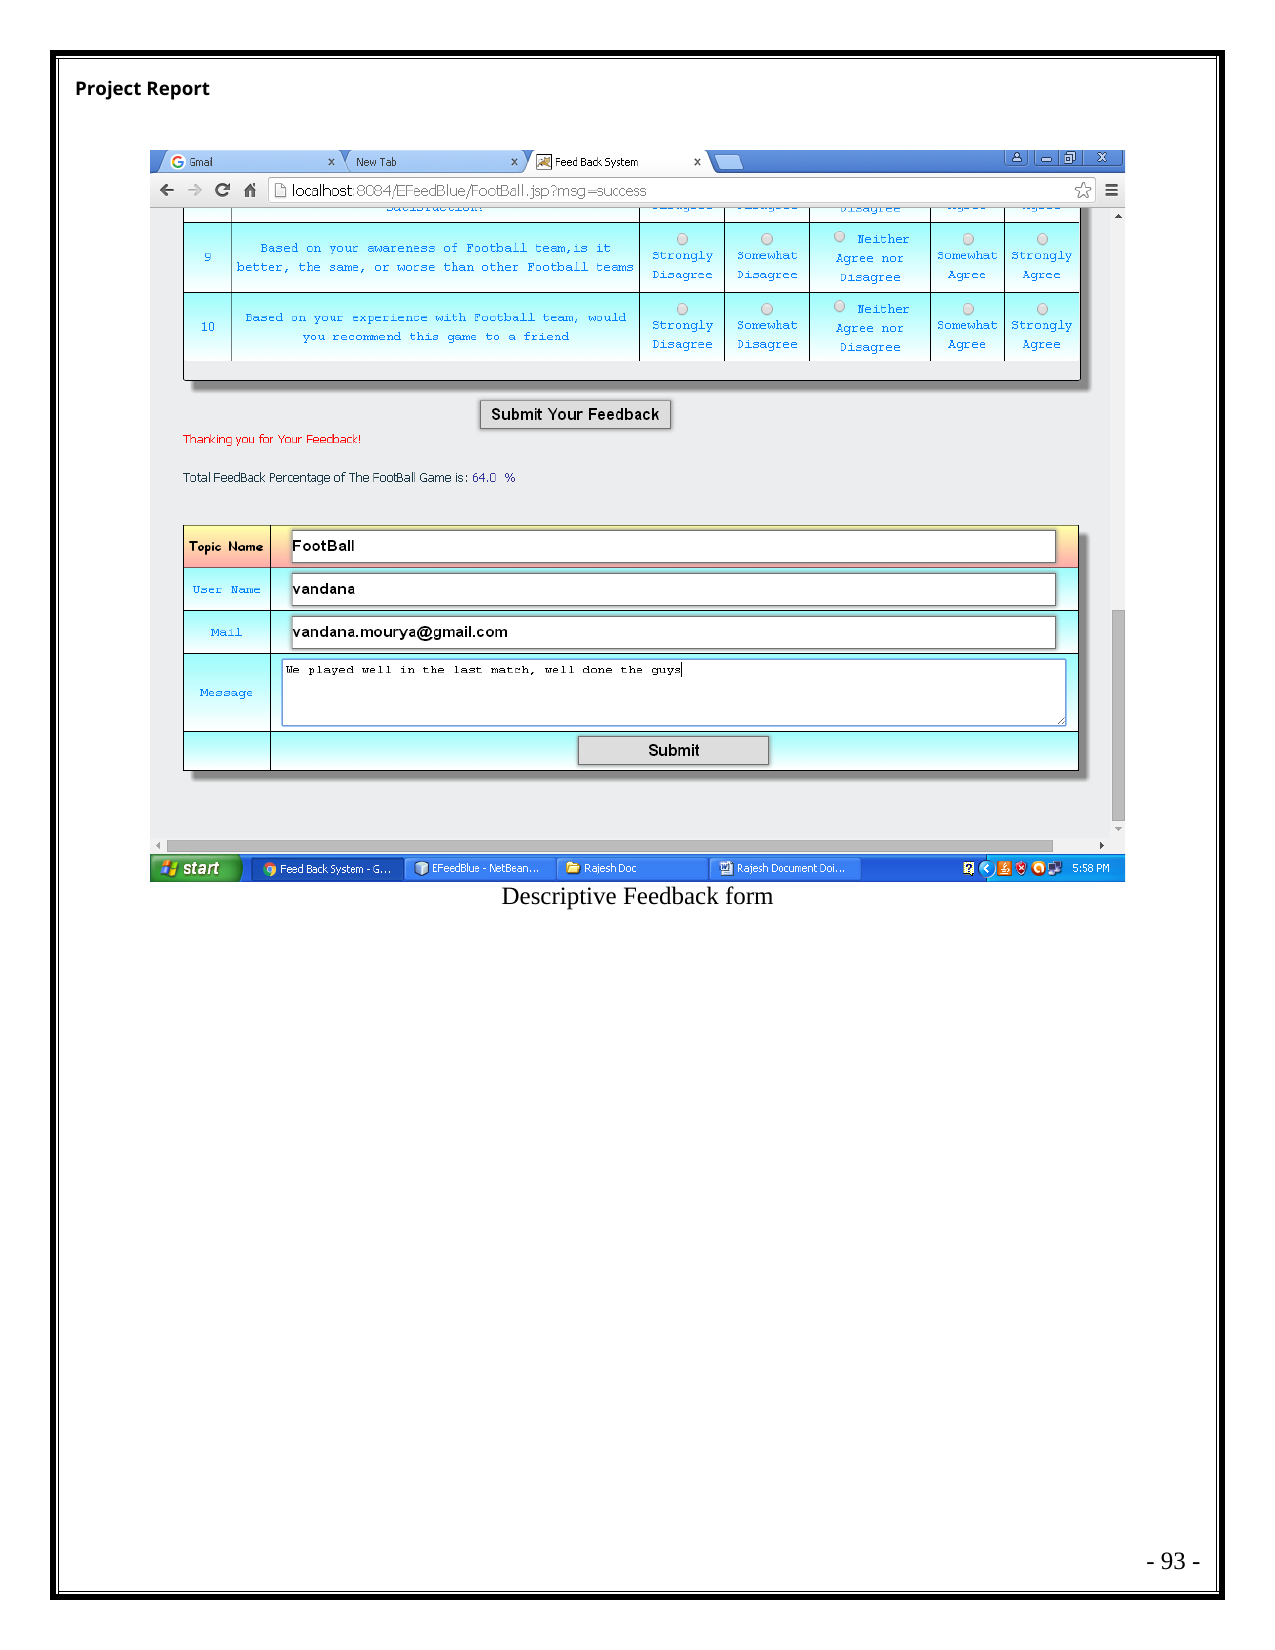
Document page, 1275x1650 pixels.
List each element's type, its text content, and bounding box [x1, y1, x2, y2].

picture [150, 150, 1125, 882]
text Descriptive Feedback form [75, 881, 1200, 910]
